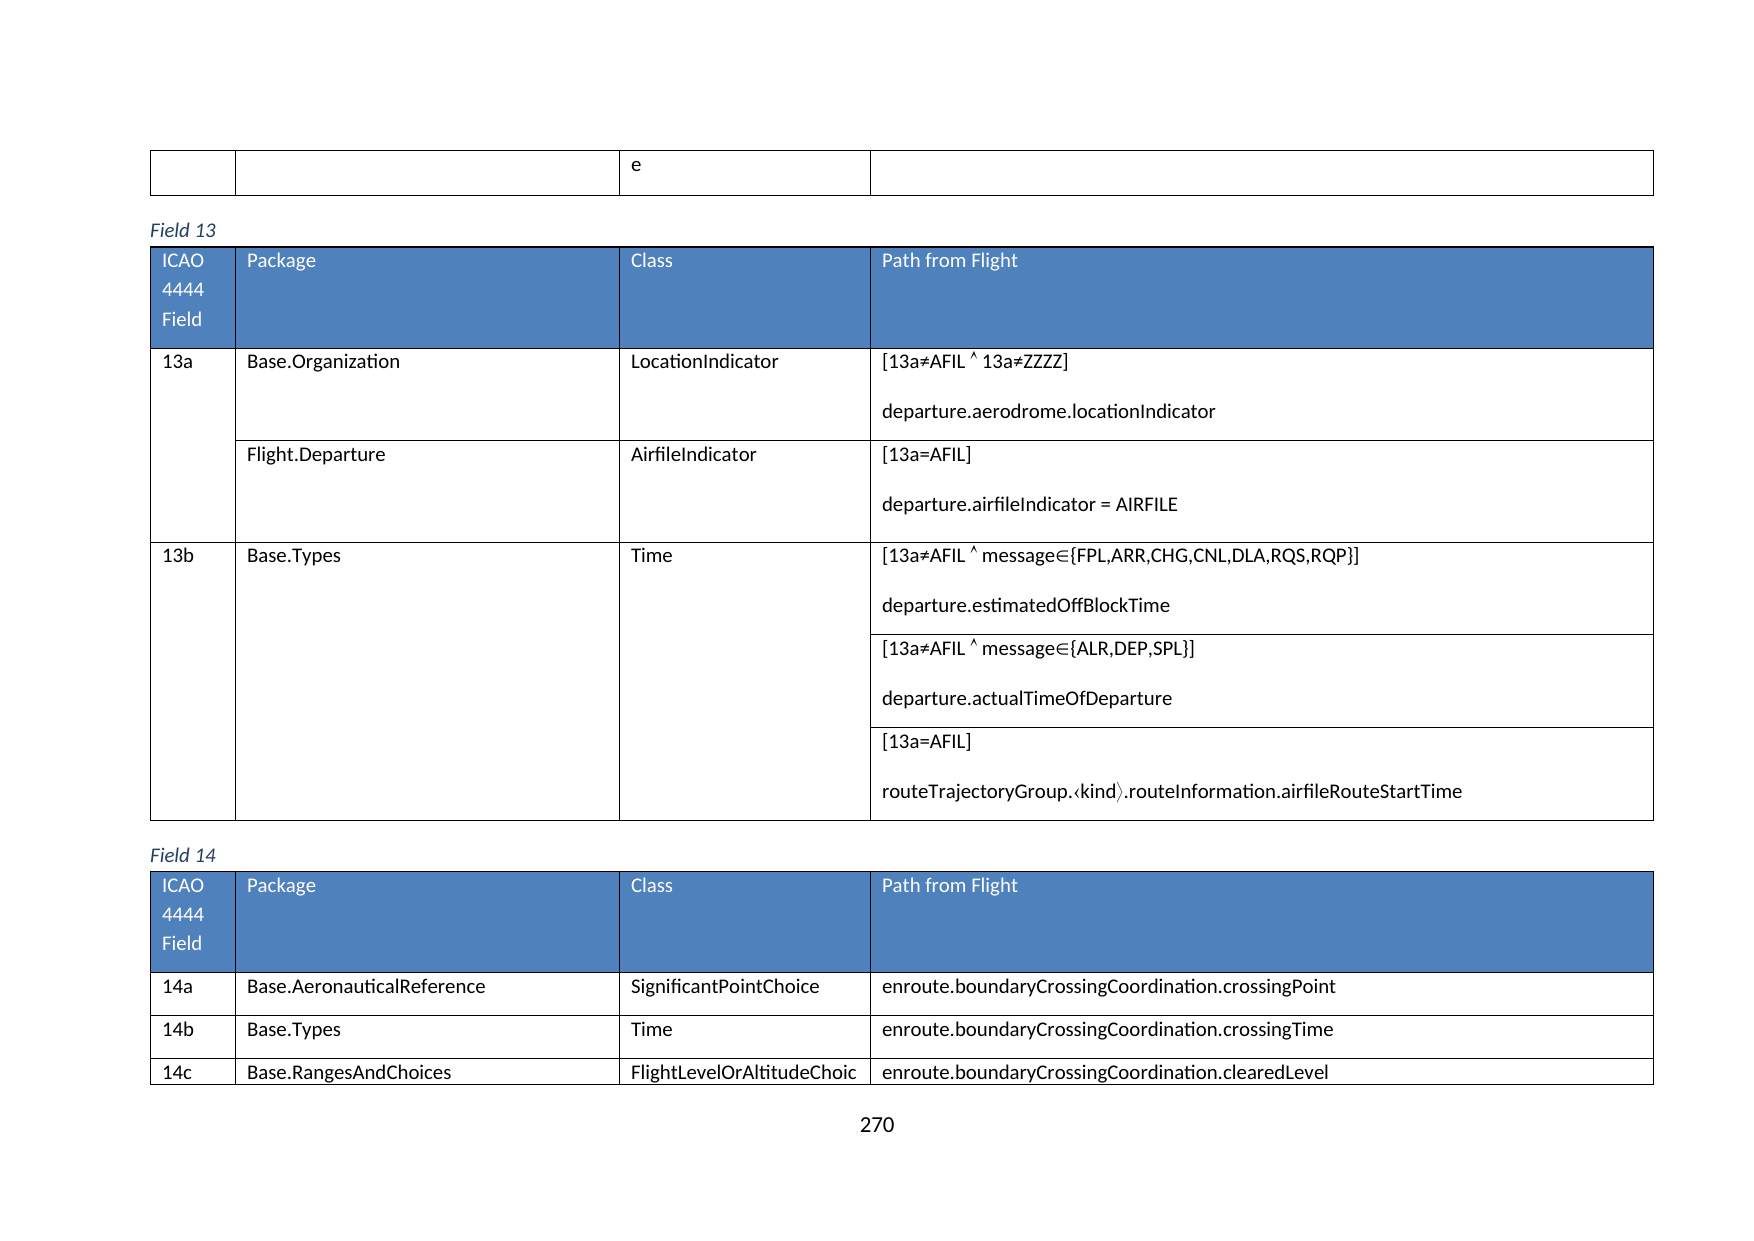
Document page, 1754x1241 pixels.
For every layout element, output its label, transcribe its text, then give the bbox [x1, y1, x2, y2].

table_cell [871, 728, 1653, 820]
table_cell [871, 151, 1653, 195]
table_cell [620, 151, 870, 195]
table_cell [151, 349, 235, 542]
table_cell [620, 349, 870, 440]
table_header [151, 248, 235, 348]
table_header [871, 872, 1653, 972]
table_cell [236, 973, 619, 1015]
subtitle Field 13 [150, 217, 1604, 243]
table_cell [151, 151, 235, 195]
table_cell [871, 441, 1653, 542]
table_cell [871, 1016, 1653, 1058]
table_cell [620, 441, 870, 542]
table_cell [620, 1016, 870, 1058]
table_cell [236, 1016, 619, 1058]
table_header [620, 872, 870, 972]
subtitle Field 14 [150, 842, 1604, 867]
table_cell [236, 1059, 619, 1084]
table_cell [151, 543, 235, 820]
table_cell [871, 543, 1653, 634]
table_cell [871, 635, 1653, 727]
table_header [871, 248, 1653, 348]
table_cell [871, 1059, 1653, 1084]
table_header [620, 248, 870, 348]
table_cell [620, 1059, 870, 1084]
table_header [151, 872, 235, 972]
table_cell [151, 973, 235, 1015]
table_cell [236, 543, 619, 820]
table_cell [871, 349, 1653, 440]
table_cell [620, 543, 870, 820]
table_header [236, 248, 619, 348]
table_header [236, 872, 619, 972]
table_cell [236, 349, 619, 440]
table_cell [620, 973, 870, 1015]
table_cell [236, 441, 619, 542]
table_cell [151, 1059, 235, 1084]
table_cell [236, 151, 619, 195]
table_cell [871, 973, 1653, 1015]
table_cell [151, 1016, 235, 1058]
